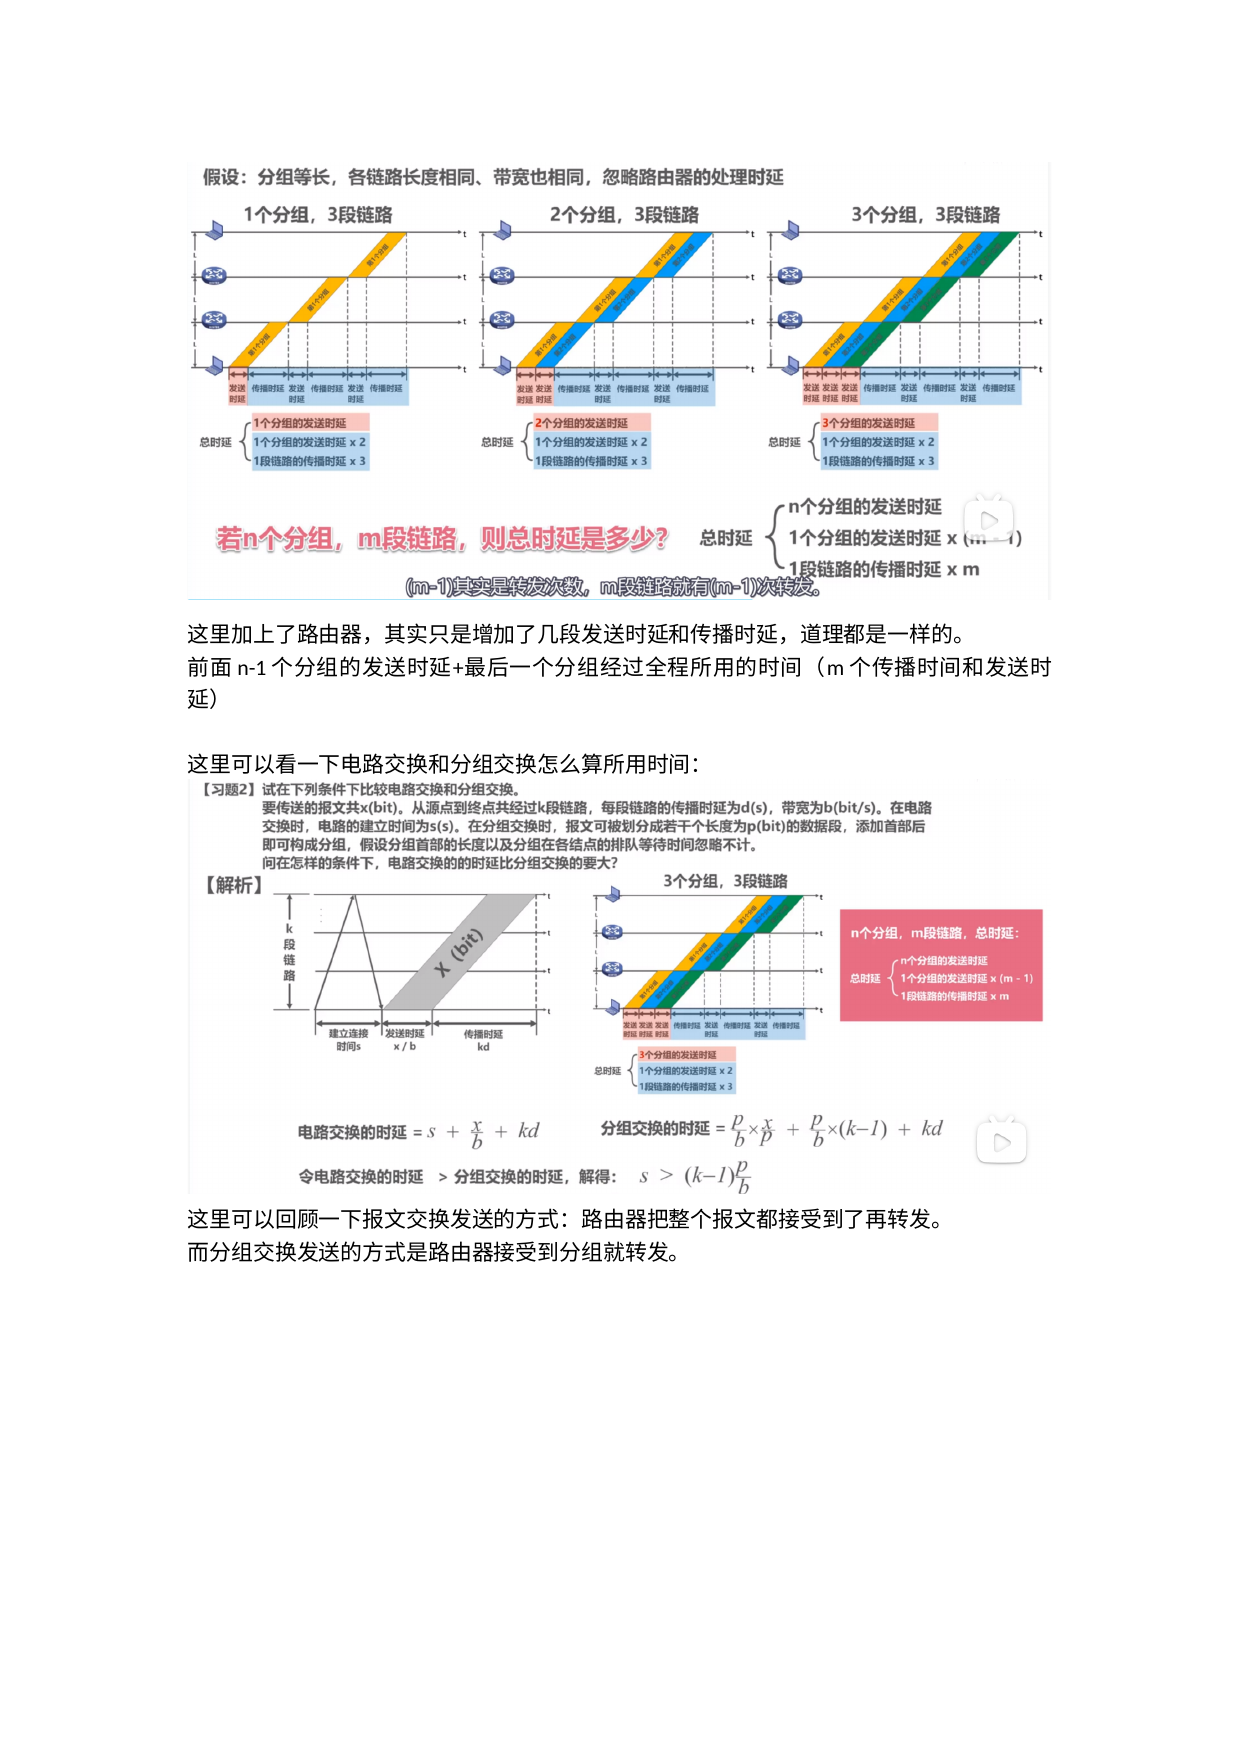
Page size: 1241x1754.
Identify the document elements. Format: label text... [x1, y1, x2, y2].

text 而分组交换发送的方式是路由器接受到分组就转发。 [187, 1234, 1053, 1267]
text 这里加上了路由器，其实只是增加了几段发送时延和传播时延，道理都是一样的。 [187, 617, 1053, 649]
picture [187, 779, 1052, 1194]
text 这里可以回顾一下报文交换发送的方式：路由器把整个报文都接受到了再转发。 [187, 1202, 1053, 1234]
text 这里可以看一下电路交换和分组交换怎么算所用时间： [187, 747, 1053, 779]
text 前面n-1个分组的发送时延+最后一个分组经过全程所用的时间（m个传播时间和发送时延） [187, 649, 1053, 714]
picture [187, 162, 1052, 600]
